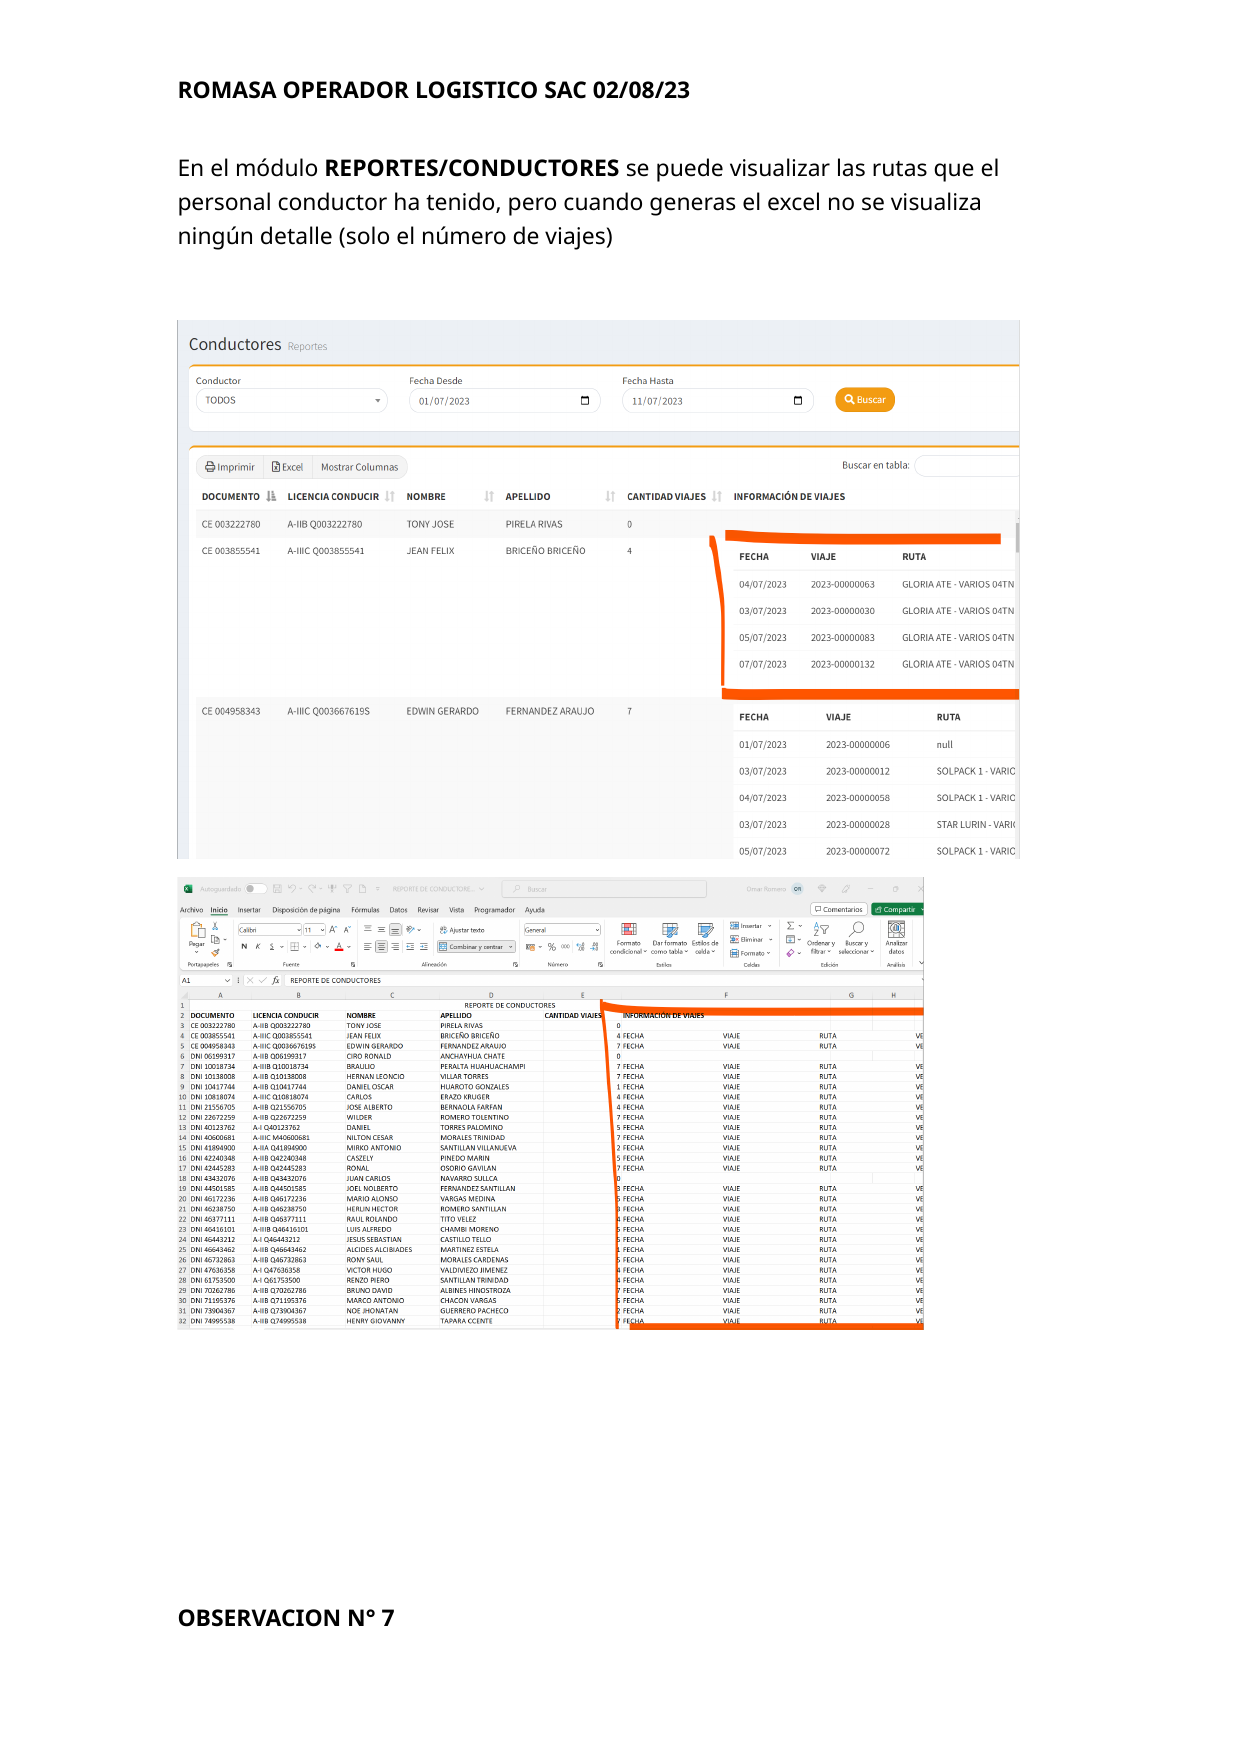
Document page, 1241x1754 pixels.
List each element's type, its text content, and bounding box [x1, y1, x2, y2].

text OBSERVACION N° 7 [177, 1602, 1063, 1633]
text En el módulo REPORTES/CONDUCTORES se puede visualizar las rutas que el personal conductor ha tenido, pero cuando generas el excel no se visualiza ningún detalle (solo el número de viajes) [177, 152, 1063, 251]
picture [177, 320, 1063, 859]
picture [177, 877, 1063, 1331]
